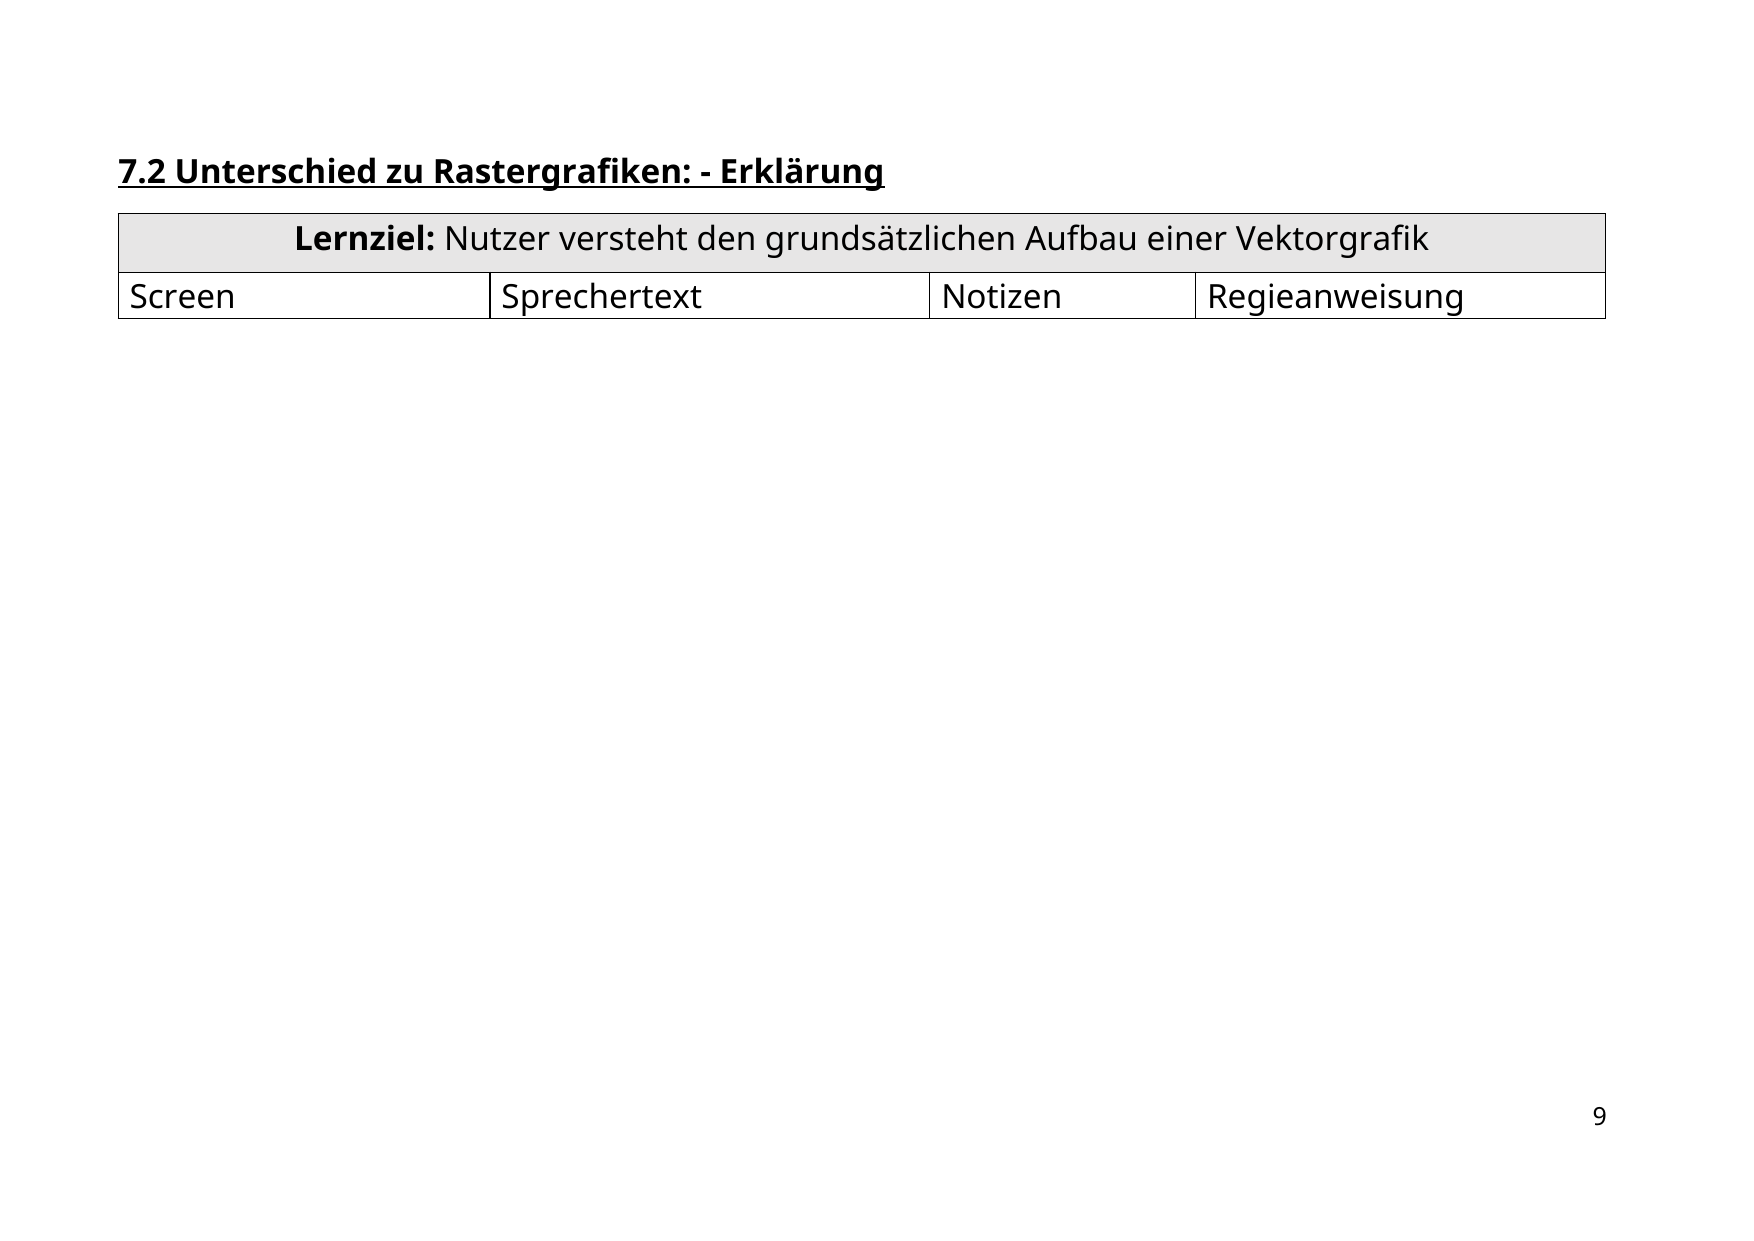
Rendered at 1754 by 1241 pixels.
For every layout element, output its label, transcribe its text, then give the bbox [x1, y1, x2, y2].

table_cell Notizen [930, 273, 1195, 318]
table_header Lernziel: Nutzer versteht den grundsätzlichen Aufbau einer Vektorgrafik [119, 214, 1605, 272]
table_cell Regieanweisung [1196, 273, 1605, 318]
text 7.2 Unterschied zu Rastergrafiken: - Erklärung [118, 148, 1606, 193]
table_cell Screen [119, 273, 489, 318]
table_cell Sprechertext [491, 273, 929, 318]
